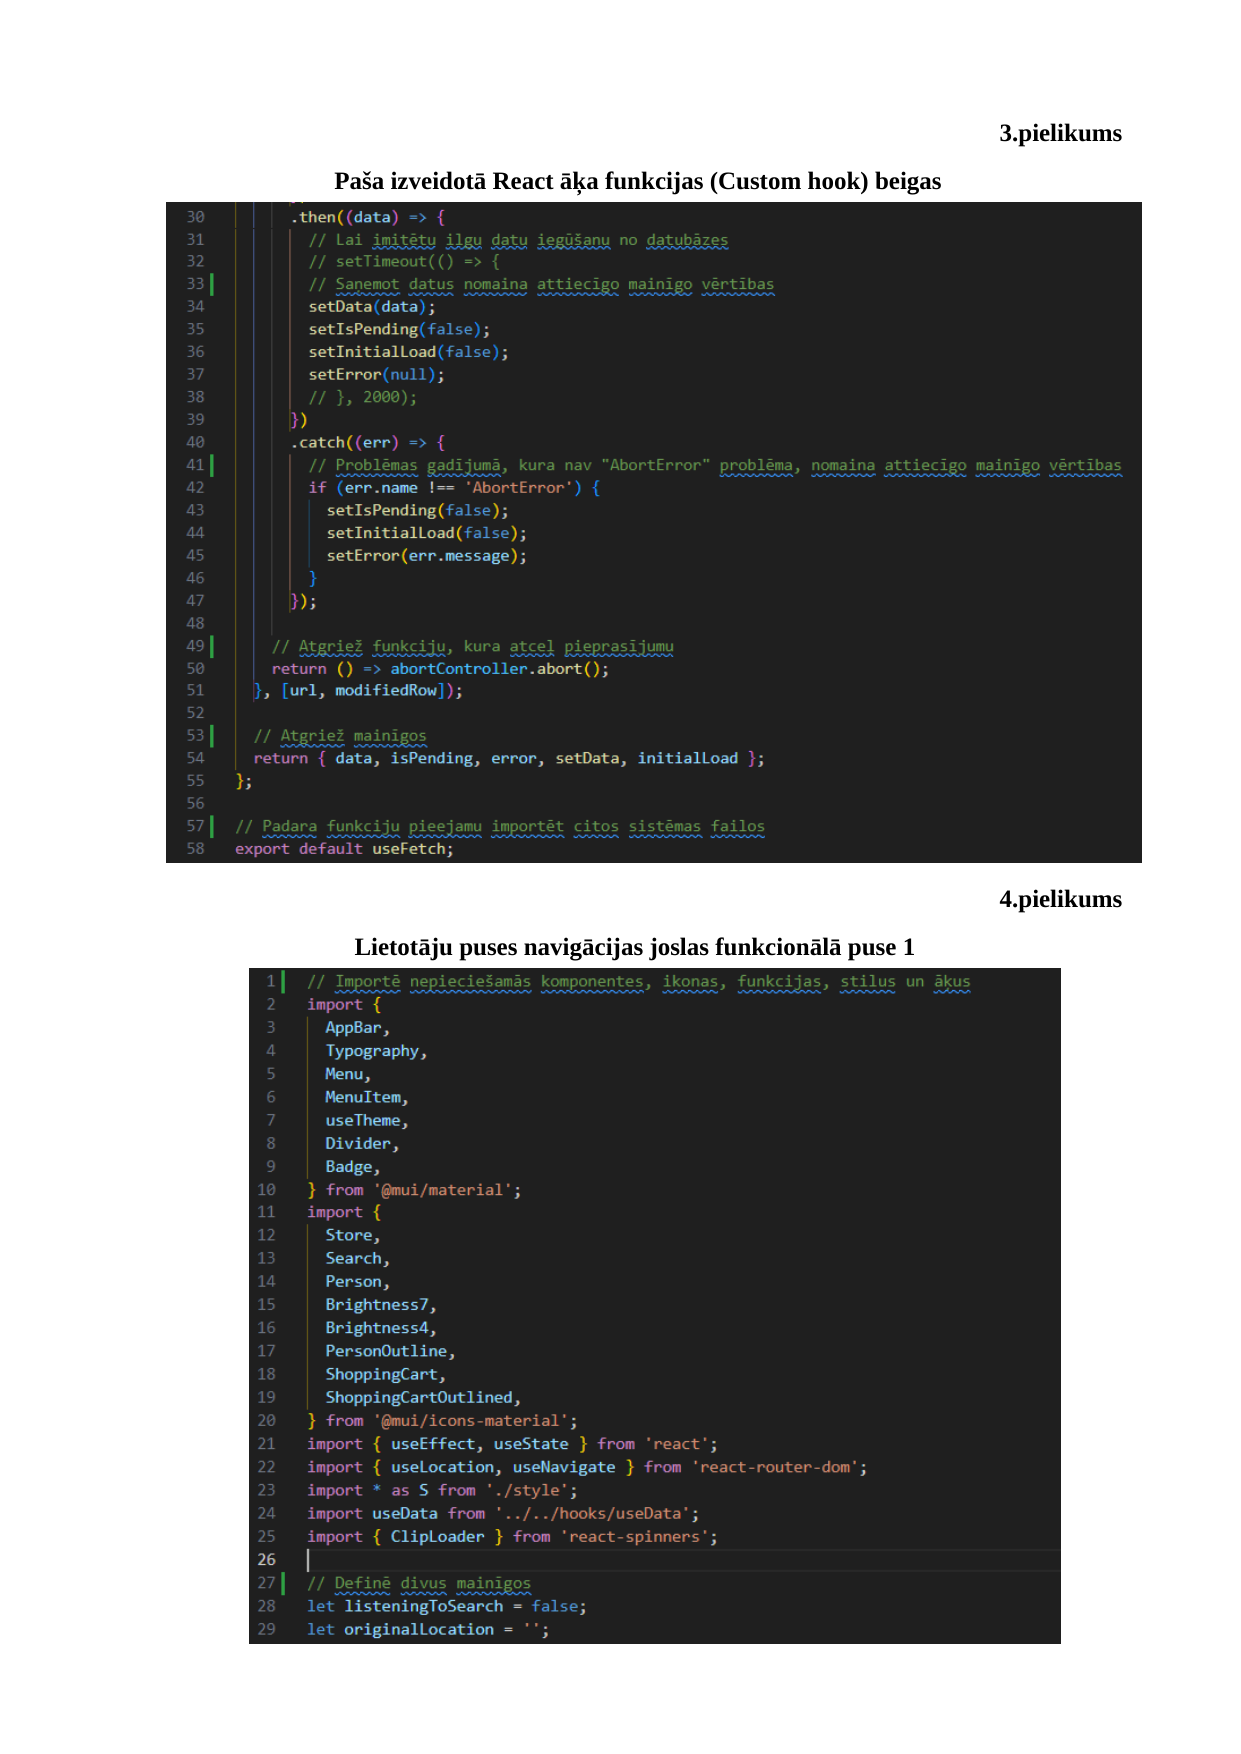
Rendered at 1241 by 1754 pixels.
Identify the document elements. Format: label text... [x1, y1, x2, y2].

text 3.pielikums [148, 118, 1122, 147]
text Lietotāju puses navigācijas joslas funkcionālā puse 1 [148, 932, 1122, 961]
picture [249, 968, 1061, 1644]
text Paša izveidotā React āķa funkcijas (Custom hook) beigas [148, 166, 1122, 194]
picture [166, 202, 1142, 863]
